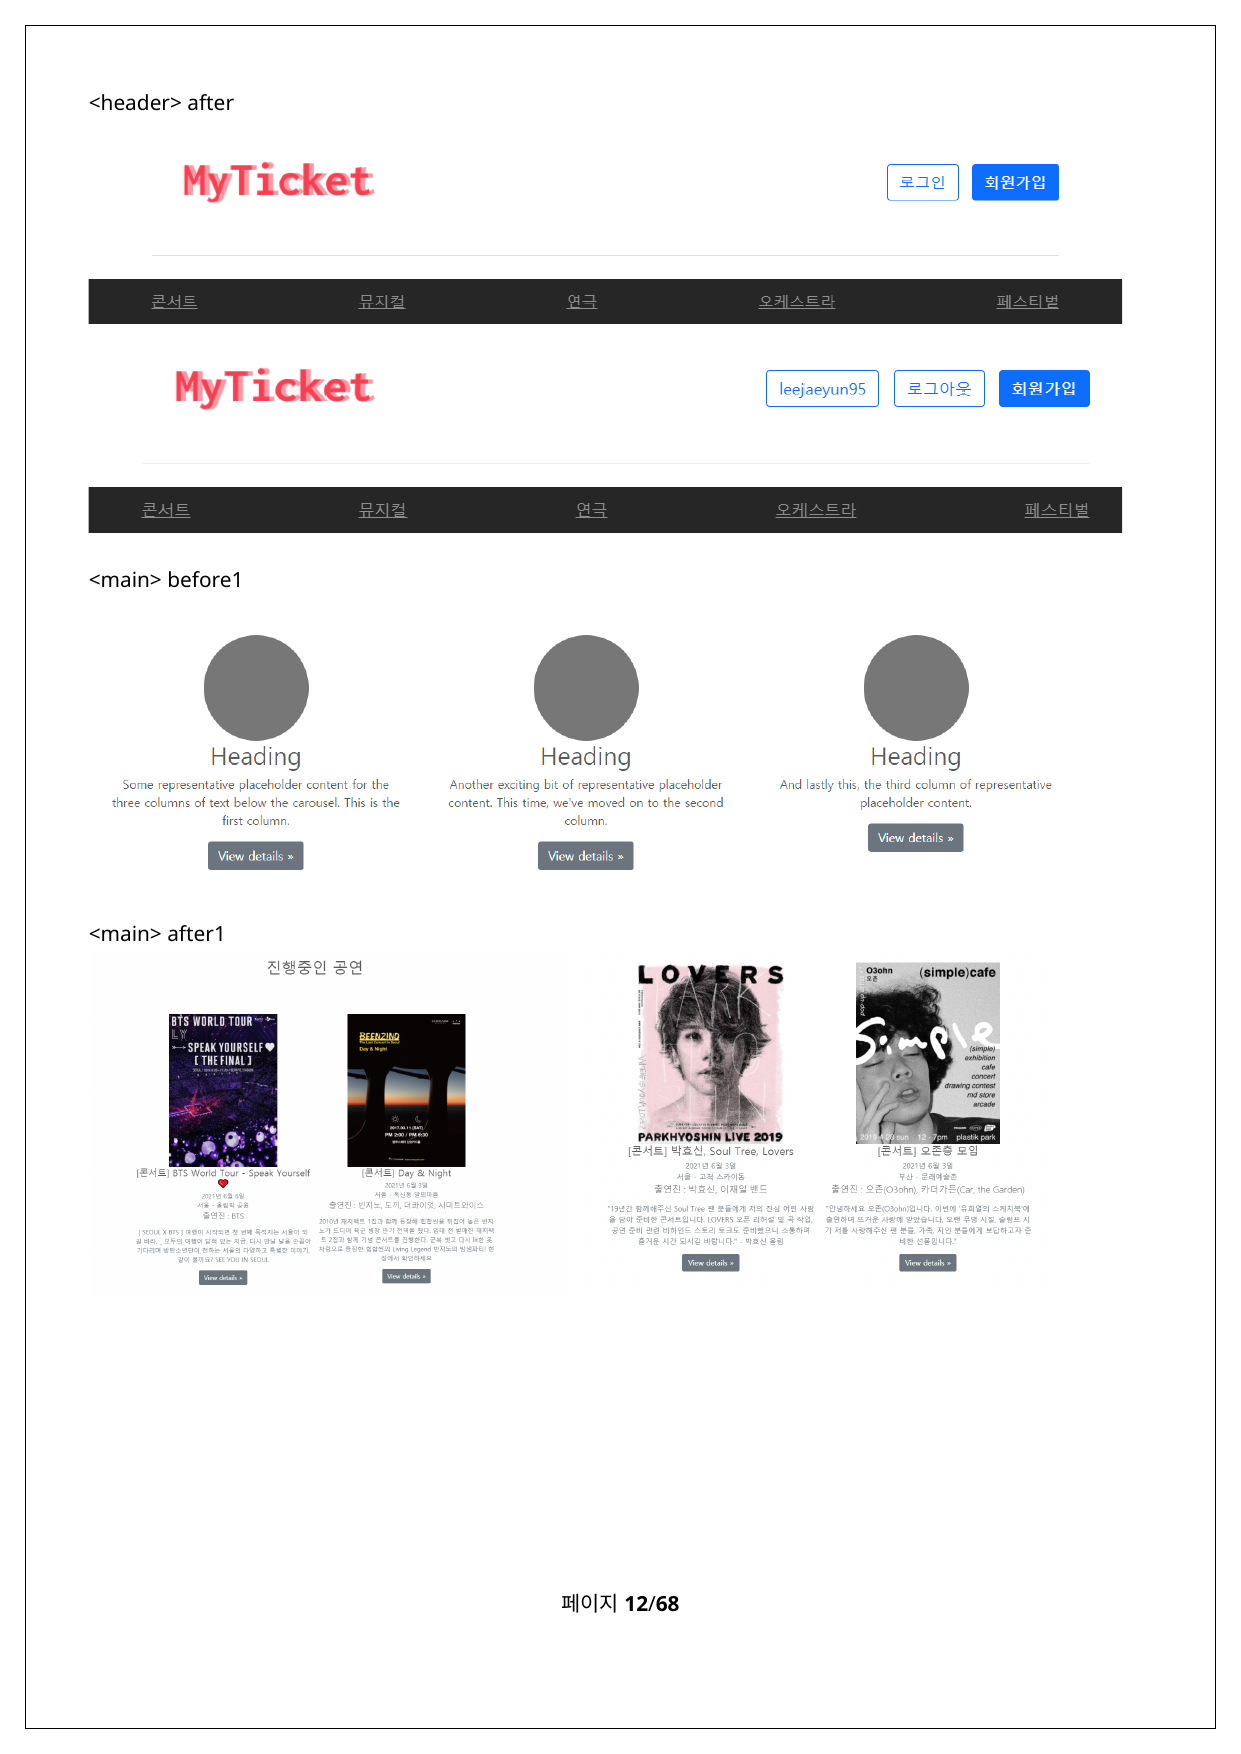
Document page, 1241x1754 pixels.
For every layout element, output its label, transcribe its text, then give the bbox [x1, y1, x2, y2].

picture [88, 596, 1123, 918]
picture [88, 325, 1123, 533]
picture [88, 119, 1123, 324]
text <main> before1 [88, 565, 1152, 594]
picture [88, 950, 1084, 1297]
text <main> after1 [88, 919, 1152, 948]
text <header> after [88, 88, 1152, 117]
